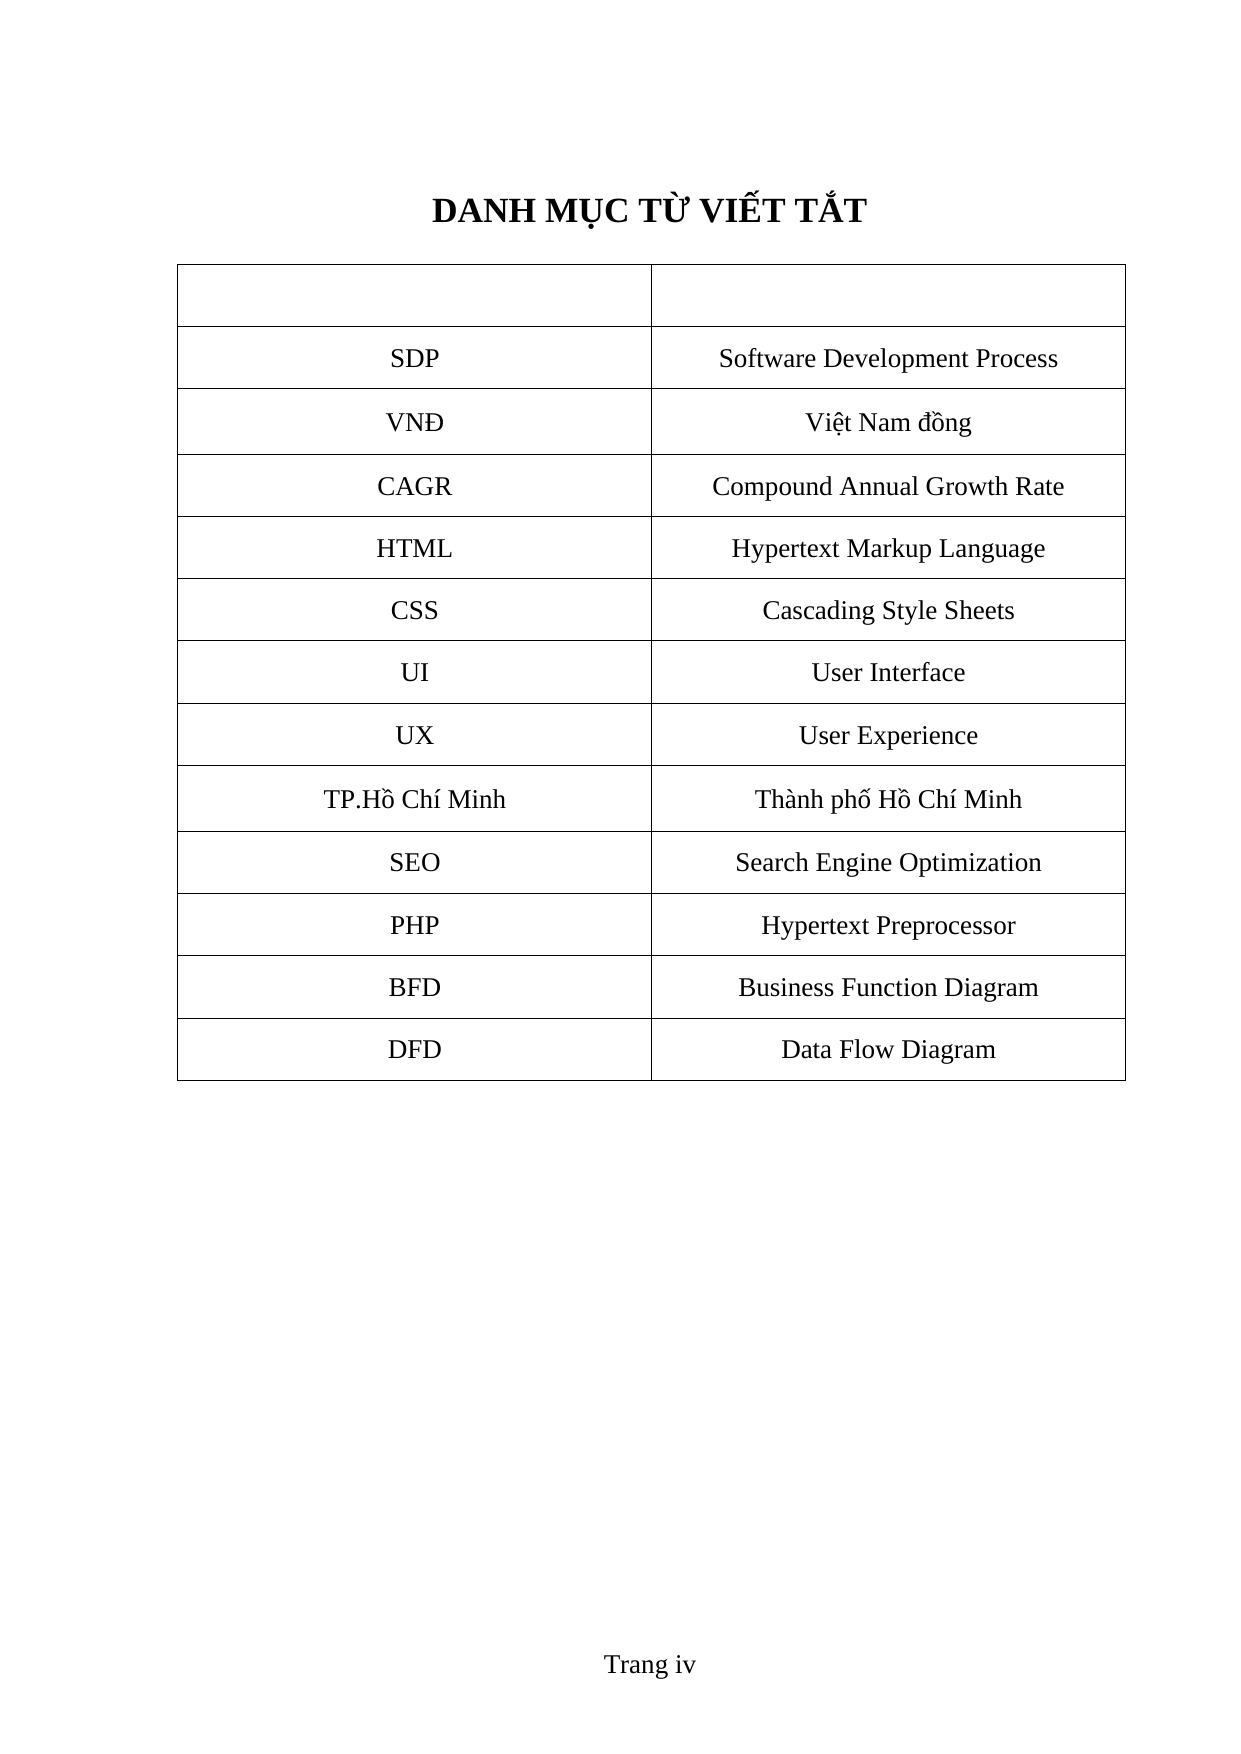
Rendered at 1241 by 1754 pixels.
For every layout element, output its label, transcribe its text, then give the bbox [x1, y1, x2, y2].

table_cell Thành phố Hồ Chí Minh [652, 766, 1125, 831]
table_cell TP.Hồ Chí Minh [178, 766, 651, 831]
table_header [652, 265, 1125, 326]
table_cell Data Flow Diagram [652, 1019, 1125, 1080]
table_cell Cascading Style Sheets [652, 579, 1125, 640]
table_cell Software Development Process [652, 327, 1125, 388]
table_cell Việt Nam đồng [652, 389, 1125, 453]
table_header [178, 265, 651, 326]
table_cell UX [178, 704, 651, 765]
table_cell SEO [178, 832, 651, 893]
table_cell SDP [178, 327, 651, 388]
table_cell PHP [178, 894, 651, 955]
table_cell UI [178, 641, 651, 703]
table_cell Business Function Diagram [652, 956, 1125, 1017]
table_cell CAGR [178, 455, 651, 516]
table_cell User Experience [652, 704, 1125, 765]
table_cell BFD [178, 956, 651, 1017]
table_cell DFD [178, 1019, 651, 1080]
table_cell User Interface [652, 641, 1125, 703]
table_cell Hypertext Markup Language [652, 517, 1125, 578]
table_cell Compound Annual Growth Rate [652, 455, 1125, 516]
table_cell Hypertext Preprocessor [652, 894, 1125, 955]
table_cell Search Engine Optimization [652, 832, 1125, 893]
table_cell CSS [178, 579, 651, 640]
subtitle DANH MỤC TỪ VIẾT TẮT [177, 190, 1122, 231]
table_cell VNĐ [178, 389, 651, 453]
table_cell HTML [178, 517, 651, 578]
